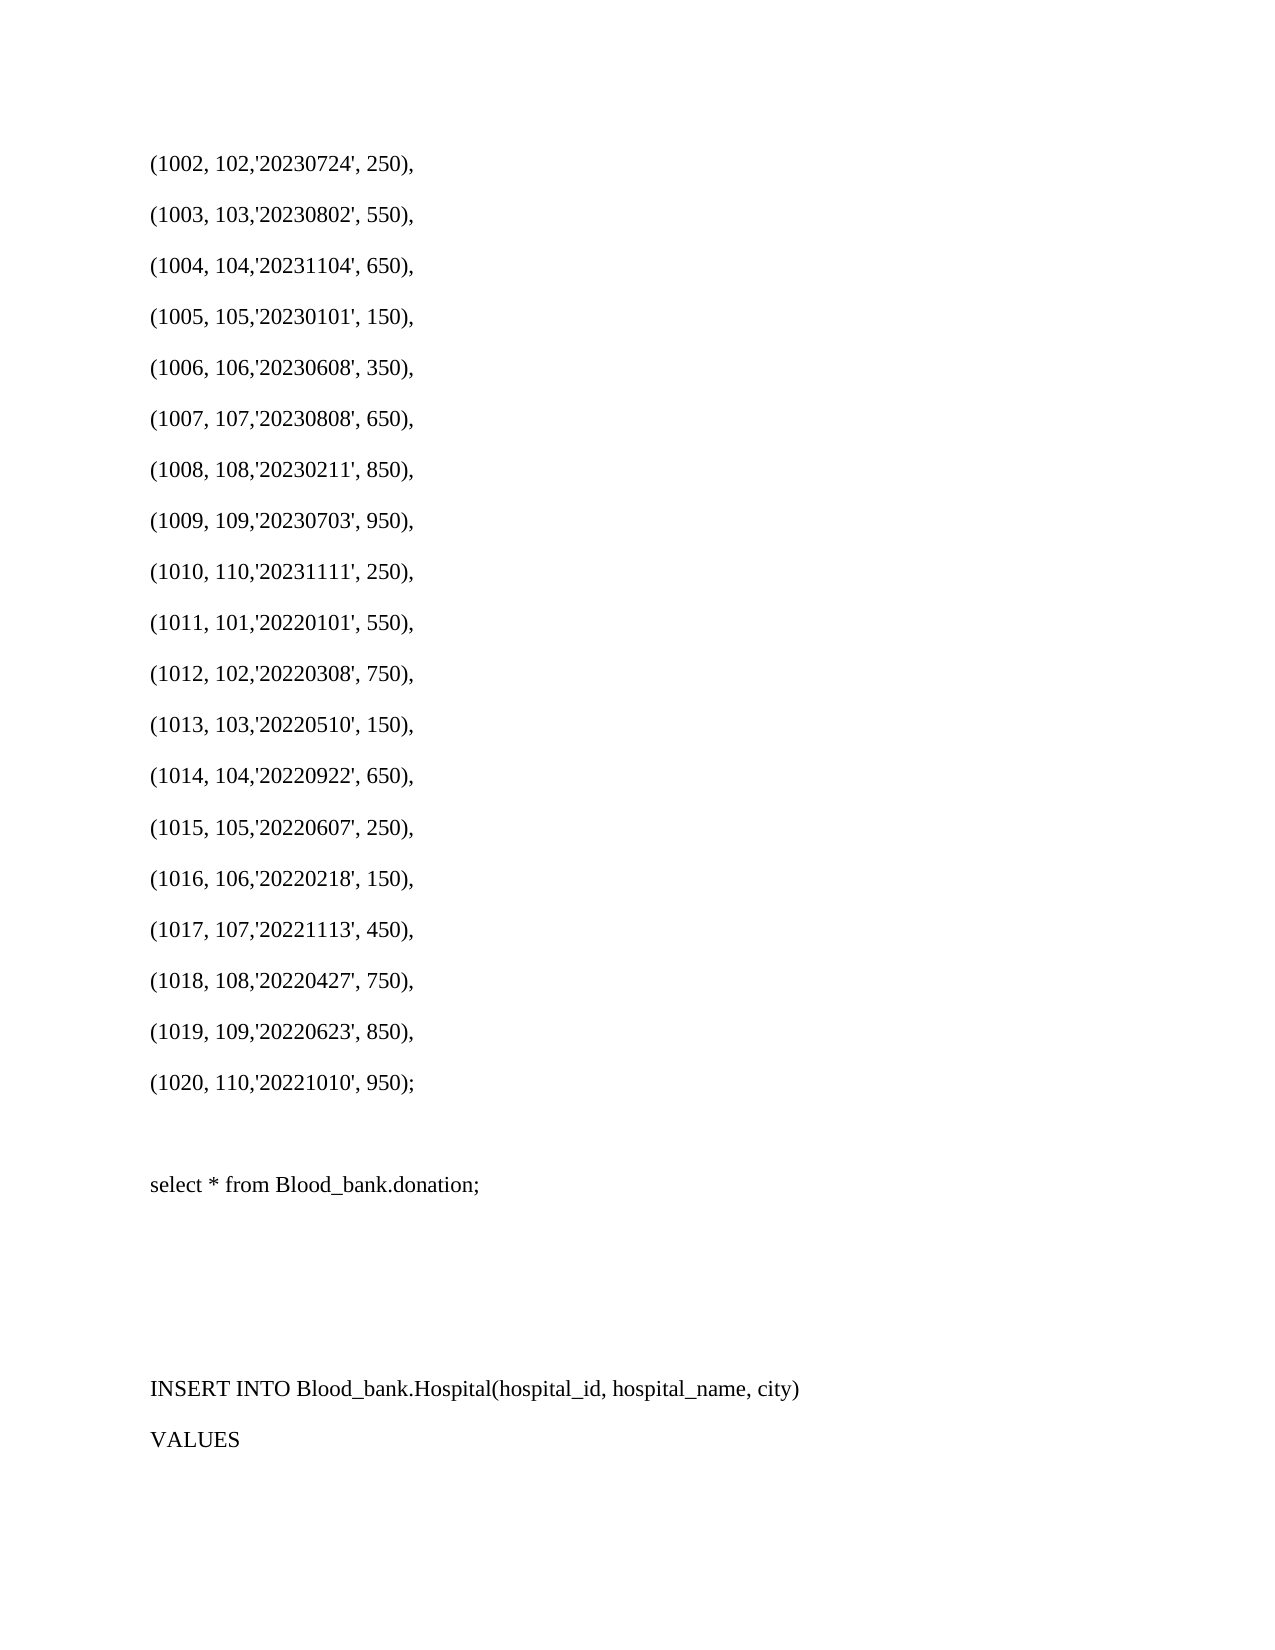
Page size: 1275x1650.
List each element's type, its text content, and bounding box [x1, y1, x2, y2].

text (1007, 107,'20230808', 650), [150, 405, 1125, 432]
text (1002, 102,'20230724', 250), [150, 150, 1125, 176]
text (1003, 103,'20230802', 550), [150, 201, 1125, 227]
text (1015, 105,'20220607', 250), [150, 813, 1125, 840]
text (1016, 106,'20220218', 150), [150, 864, 1125, 891]
text INSERT INTO Blood_bank.Hospital(hospital_id, hospital_name, city) [150, 1375, 1125, 1401]
text select * from Blood_bank.donation; [150, 1171, 1125, 1197]
text (1011, 101,'20220101', 550), [150, 609, 1125, 636]
text VALUES [150, 1426, 1125, 1452]
text (1010, 110,'20231111', 250), [150, 558, 1125, 585]
text (1012, 102,'20220308', 750), [150, 660, 1125, 687]
text (1005, 105,'20230101', 150), [150, 303, 1125, 329]
text (1013, 103,'20220510', 150), [150, 711, 1125, 738]
text (1008, 108,'20230211', 850), [150, 456, 1125, 483]
text (1014, 104,'20220922', 650), [150, 762, 1125, 789]
text (1019, 109,'20220623', 850), [150, 1018, 1125, 1044]
text (1006, 106,'20230608', 350), [150, 354, 1125, 381]
text (1004, 104,'20231104', 650), [150, 252, 1125, 278]
text (1020, 110,'20221010', 950); [150, 1069, 1125, 1095]
text (1017, 107,'20221113', 450), [150, 916, 1125, 942]
text (1018, 108,'20220427', 750), [150, 967, 1125, 993]
text (1009, 109,'20230703', 950), [150, 507, 1125, 534]
